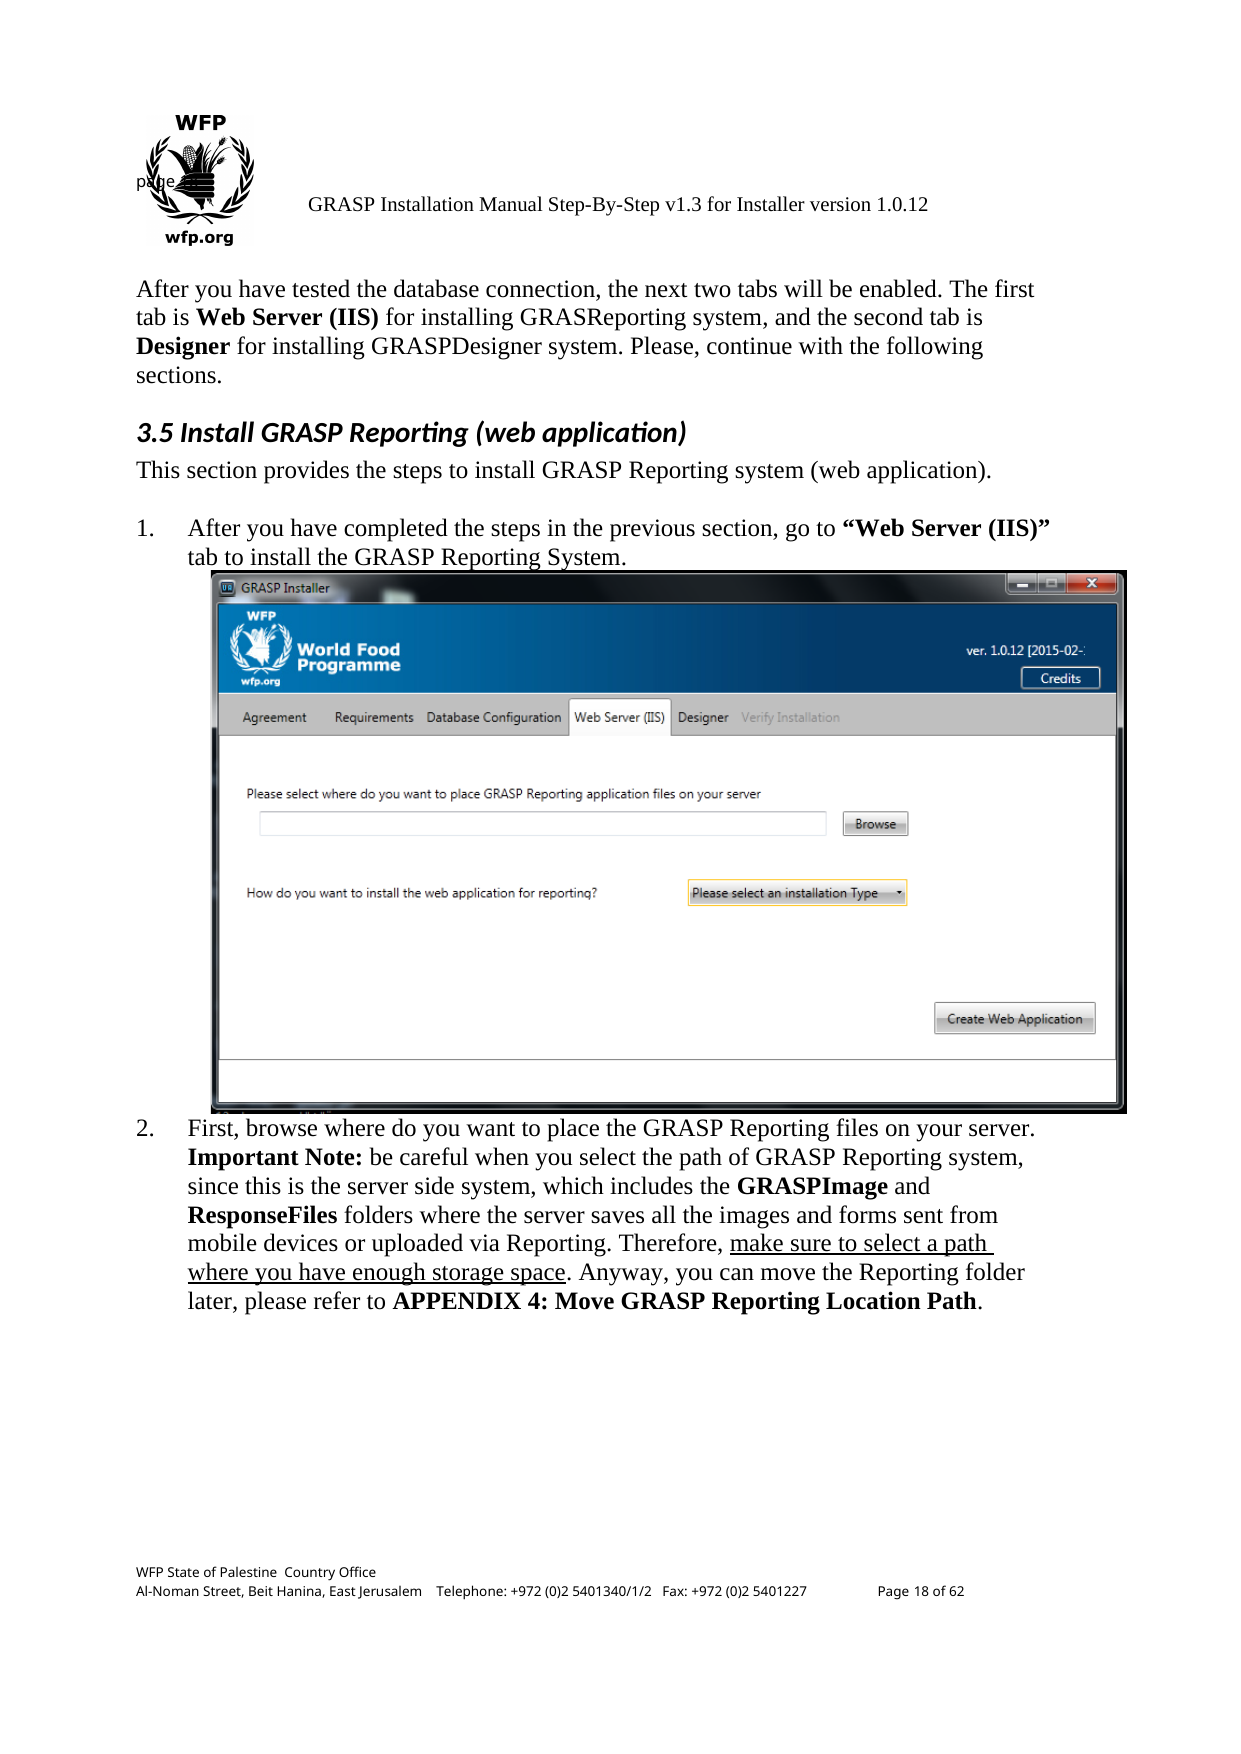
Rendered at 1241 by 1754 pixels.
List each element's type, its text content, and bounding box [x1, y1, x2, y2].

text After you have tested the database connection, the next two tabs will be enabled. The first tab is Web Server (IIS) for installing GRASReporting system, and the second tab is Designer for installing GRASPDesigner system. Please, continue with the following sections. [136, 274, 1053, 389]
picture [146, 115, 254, 246]
picture [210, 570, 1127, 1114]
text Important Note: be careful when you select the path of GRASP Reporting system, since this is the server side system, which includes the GRASPImage and ResponseFiles folders where the server saves all the images and forms sent from mobile devices or uploaded via Reporting. Therefore, make sure to select a path where you have enough storage space. Anyway, you can move the Reporting folder later, please refer to APPENDIX 4: Move GRASP Reporting Location Path. [187, 1142, 1053, 1315]
text This section provides the steps to install GRASP Reporting system (web application). [136, 456, 1053, 484]
subtitle 3.5 Install GRASP Reporting (web application) [136, 414, 1053, 449]
list First, browse where do you want to place the GRASP Reporting files on your server. [136, 1113, 1053, 1142]
list After you have completed the steps in the previous section, go to “Web Server (IIS)” tab to install the GRASP Reporting System. [136, 513, 1053, 571]
